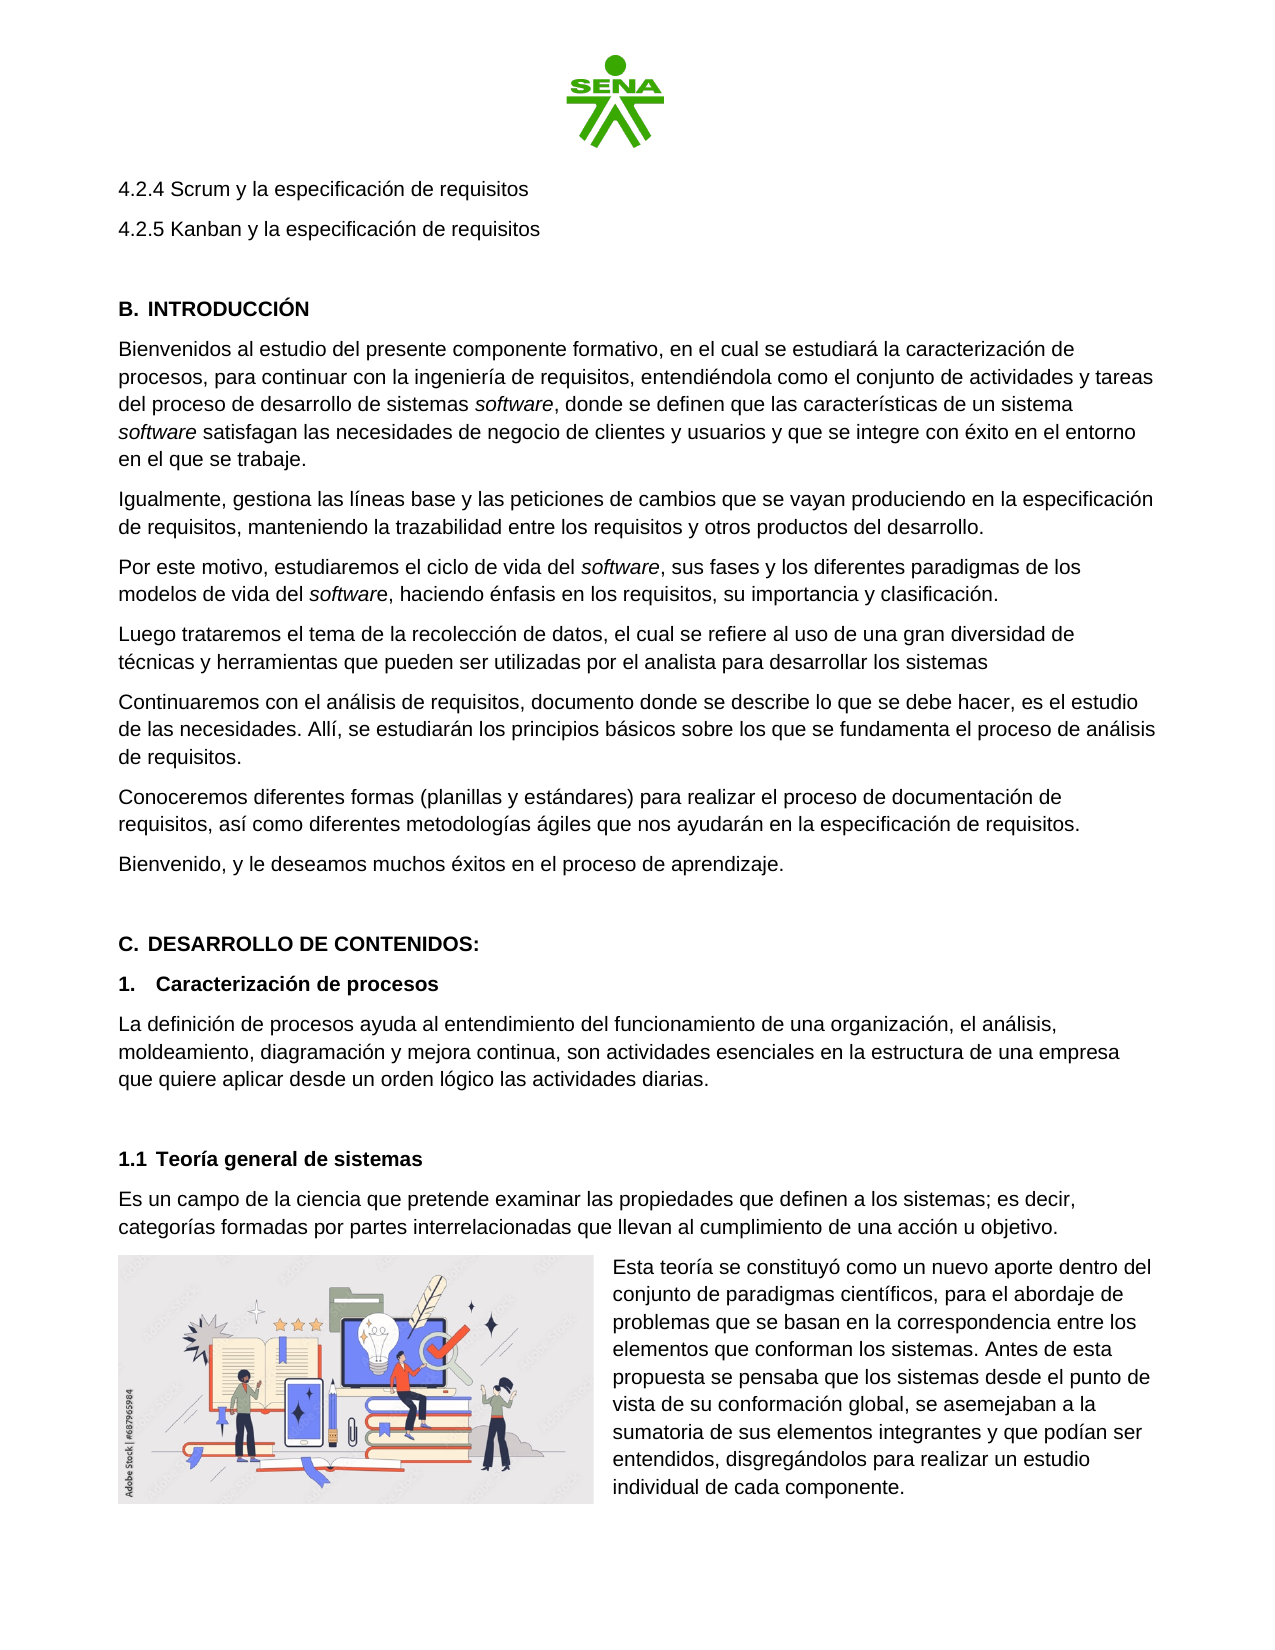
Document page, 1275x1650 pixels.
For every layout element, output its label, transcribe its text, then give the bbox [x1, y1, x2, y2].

picture [118, 1255, 594, 1504]
text Igualmente, gestiona las líneas base y las peticiones de cambios que se vayan produciendo en la especificación de requisitos, manteniendo la trazabilidad entre los requisitos y otros productos del desarrollo. [118, 487, 1157, 539]
text Luego trataremos el tema de la recolección de datos, el cual se refiere al uso de una gran diversidad de técnicas y herramientas que pueden ser utilizadas por el analista para desarrollar los sistemas [118, 622, 1157, 674]
text Esta teoría se constituyó como un nuevo aporte dentro del conjunto de paradigmas científicos, para el abordaje de problemas que se basan en la correspondencia entre los elementos que conforman los sistemas. Antes de esta propuesta se pensaba que los sistemas desde el punto de vista de su conformación global, se asemejaban a la sumatoria de sus elementos integrantes y que podían ser entendidos, disgregándolos para realizar un estudio individual de cada componente. [594, 1255, 1157, 1499]
list INTRODUCCIÓN [118, 297, 1157, 321]
text Bienvenidos al estudio del presente componente formativo, en el cual se estudiará la caracterización de procesos, para continuar con la ingeniería de requisitos, entendiéndola como el conjunto de actividades y tareas del proceso de desarrollo de sistemas software, donde se definen que las características de un sistema software satisfagan las necesidades de negocio de clientes y usuarios y que se integre con éxito en el entorno en el que se trabaje. [118, 337, 1157, 471]
picture [566, 55, 664, 148]
subtitle Teoría general de sistemas [118, 1147, 1157, 1171]
text La definición de procesos ayuda al entendimiento del funcionamiento de una organización, el análisis, moldeamiento, diagramación y mejora continua, son actividades esenciales en la estructura de una empresa que quiere aplicar desde un orden lógico las actividades diarias. [118, 1012, 1157, 1091]
text 4.2.4 Scrum y la especificación de requisitos [118, 177, 1157, 201]
text Por este motivo, estudiaremos el ciclo de vida del software, sus fases y los diferentes paradigmas de los modelos de vida del software, haciendo énfasis en los requisitos, su importancia y clasificación. [118, 555, 1157, 606]
text 4.2.5 Kanban y la especificación de requisitos [118, 217, 1157, 241]
text Continuaremos con el análisis de requisitos, documento donde se describe lo que se debe hacer, es el estudio de las necesidades. Allí, se estudiarán los principios básicos sobre los que se fundamenta el proceso de análisis de requisitos. [118, 690, 1157, 769]
text Conoceremos diferentes formas (planillas y estándares) para realizar el proceso de documentación de requisitos, así como diferentes metodologías ágiles que nos ayudarán en la especificación de requisitos. [118, 785, 1157, 836]
subtitle Caracterización de procesos [118, 972, 1157, 996]
text Bienvenido, y le deseamos muchos éxitos en el proceso de aprendizaje. [118, 852, 1157, 876]
text Es un campo de la ciencia que pretende examinar las propiedades que definen a los sistemas; es decir, categorías formadas por partes interrelacionadas que llevan al cumplimiento de una acción u objetivo. [118, 1187, 1157, 1239]
list DESARROLLO DE CONTENIDOS: [118, 932, 1157, 956]
